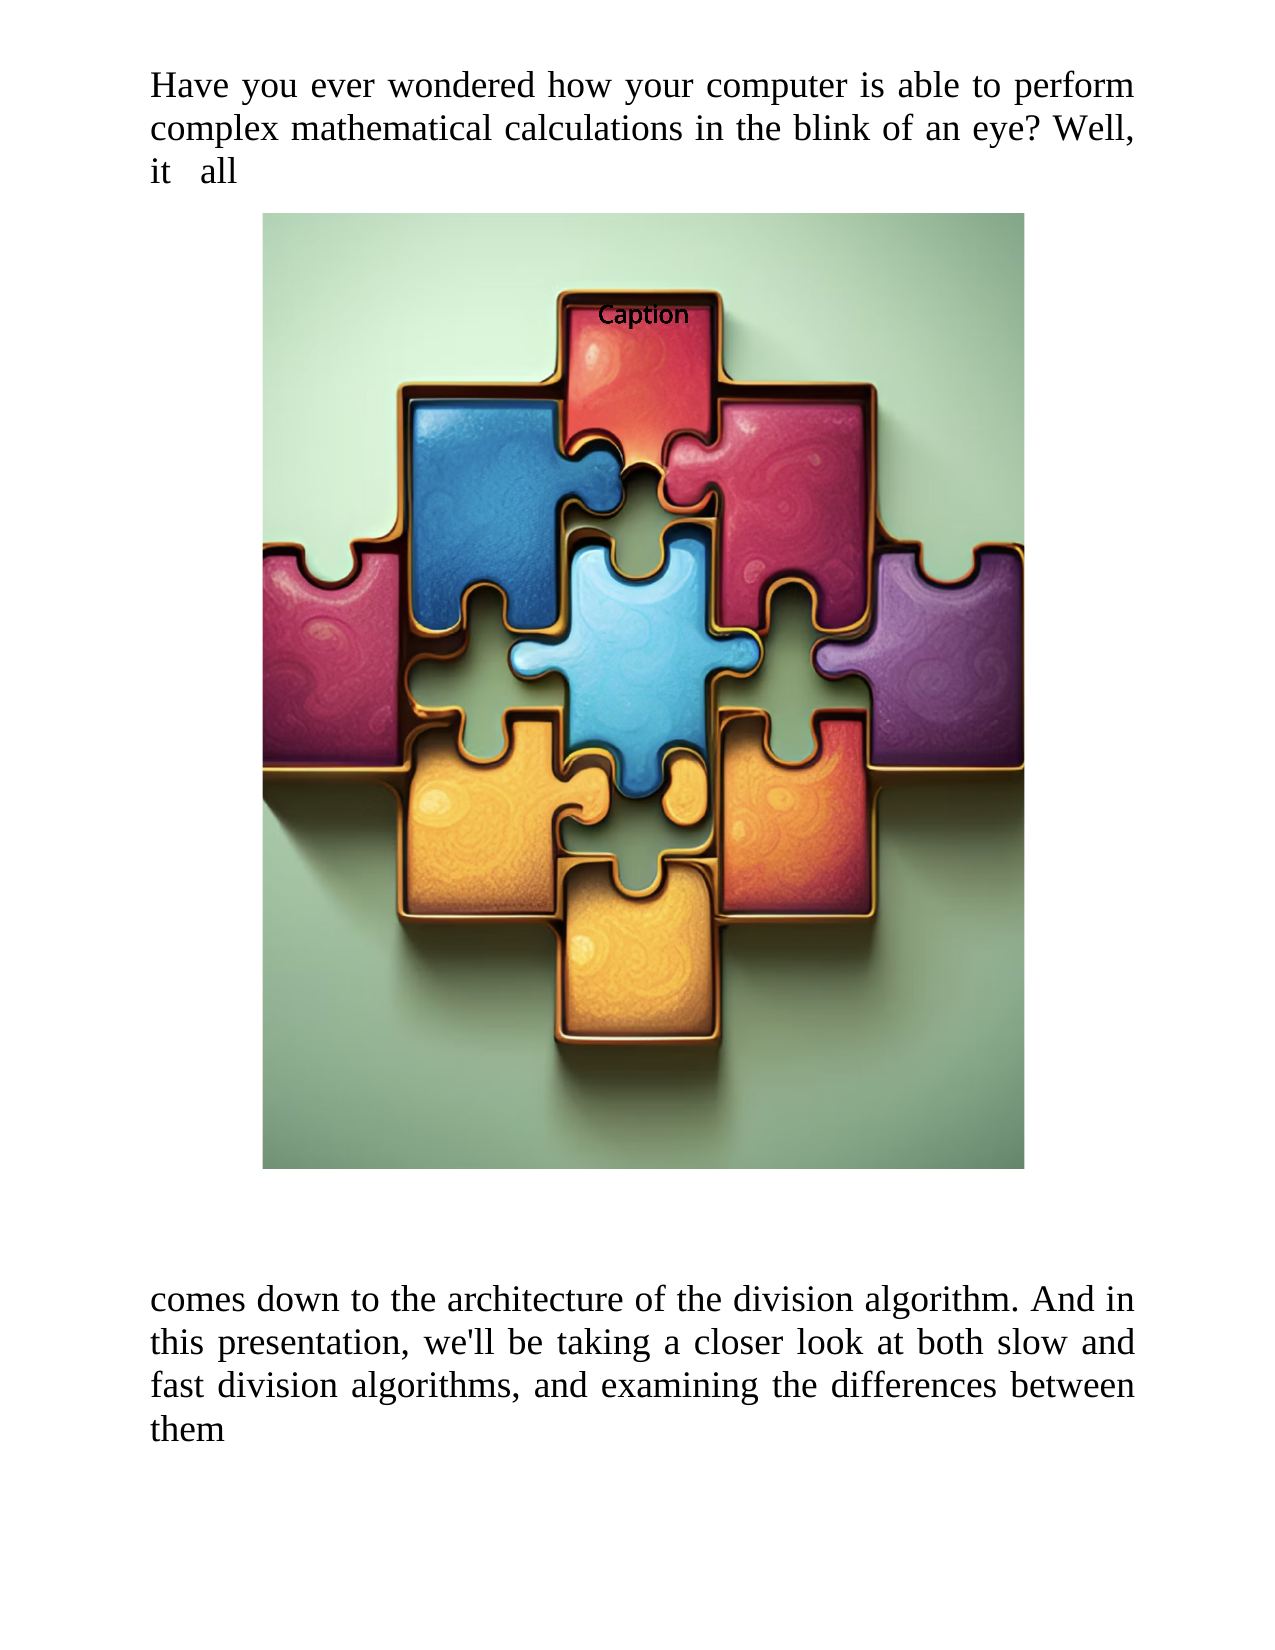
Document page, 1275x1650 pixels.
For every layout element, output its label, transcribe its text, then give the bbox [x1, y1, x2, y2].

picture [262, 213, 1025, 1169]
